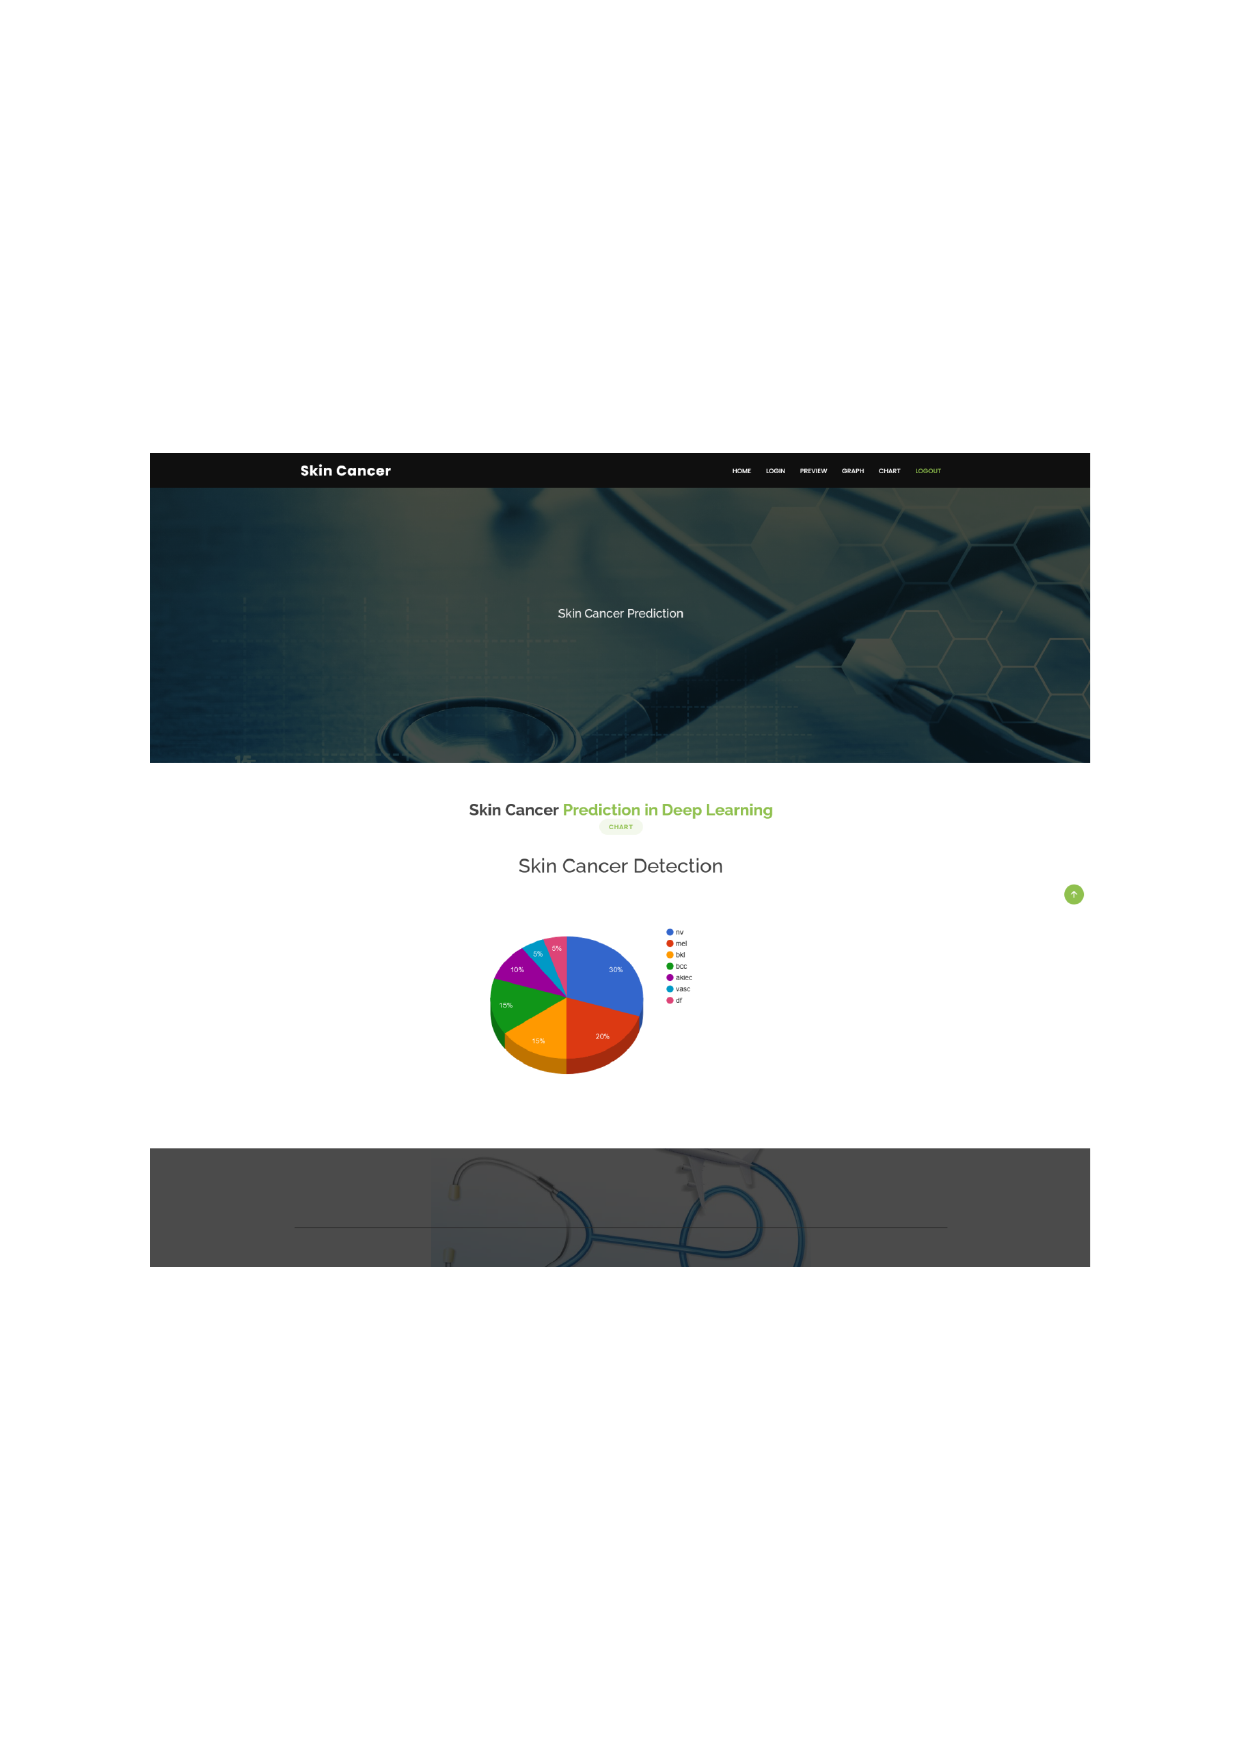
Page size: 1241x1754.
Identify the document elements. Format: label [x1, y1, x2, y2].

picture [150, 453, 1091, 1267]
